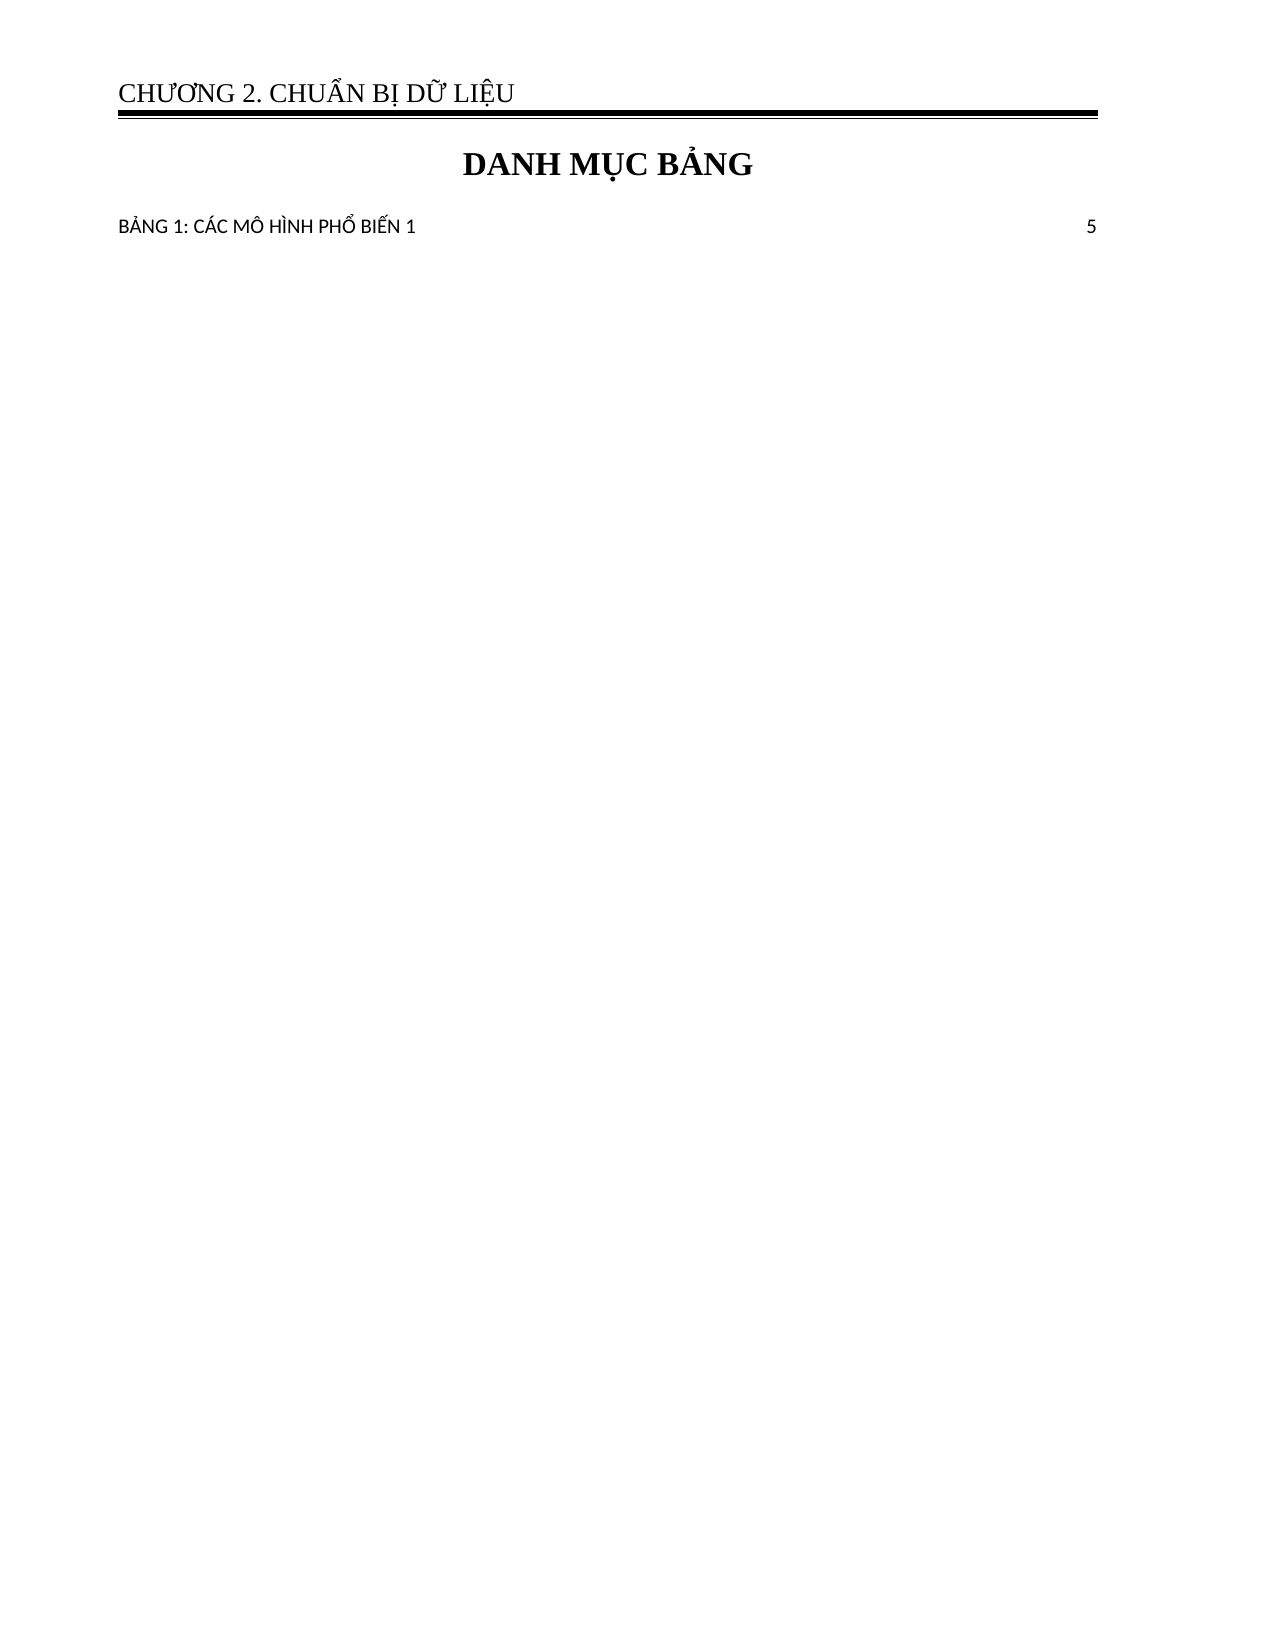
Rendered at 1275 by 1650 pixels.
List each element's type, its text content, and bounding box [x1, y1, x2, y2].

text Bảng 1: Các mô hình phổ biến 1 5 [118, 213, 1098, 239]
subtitle DANH MỤC BẢNG [118, 144, 1098, 183]
